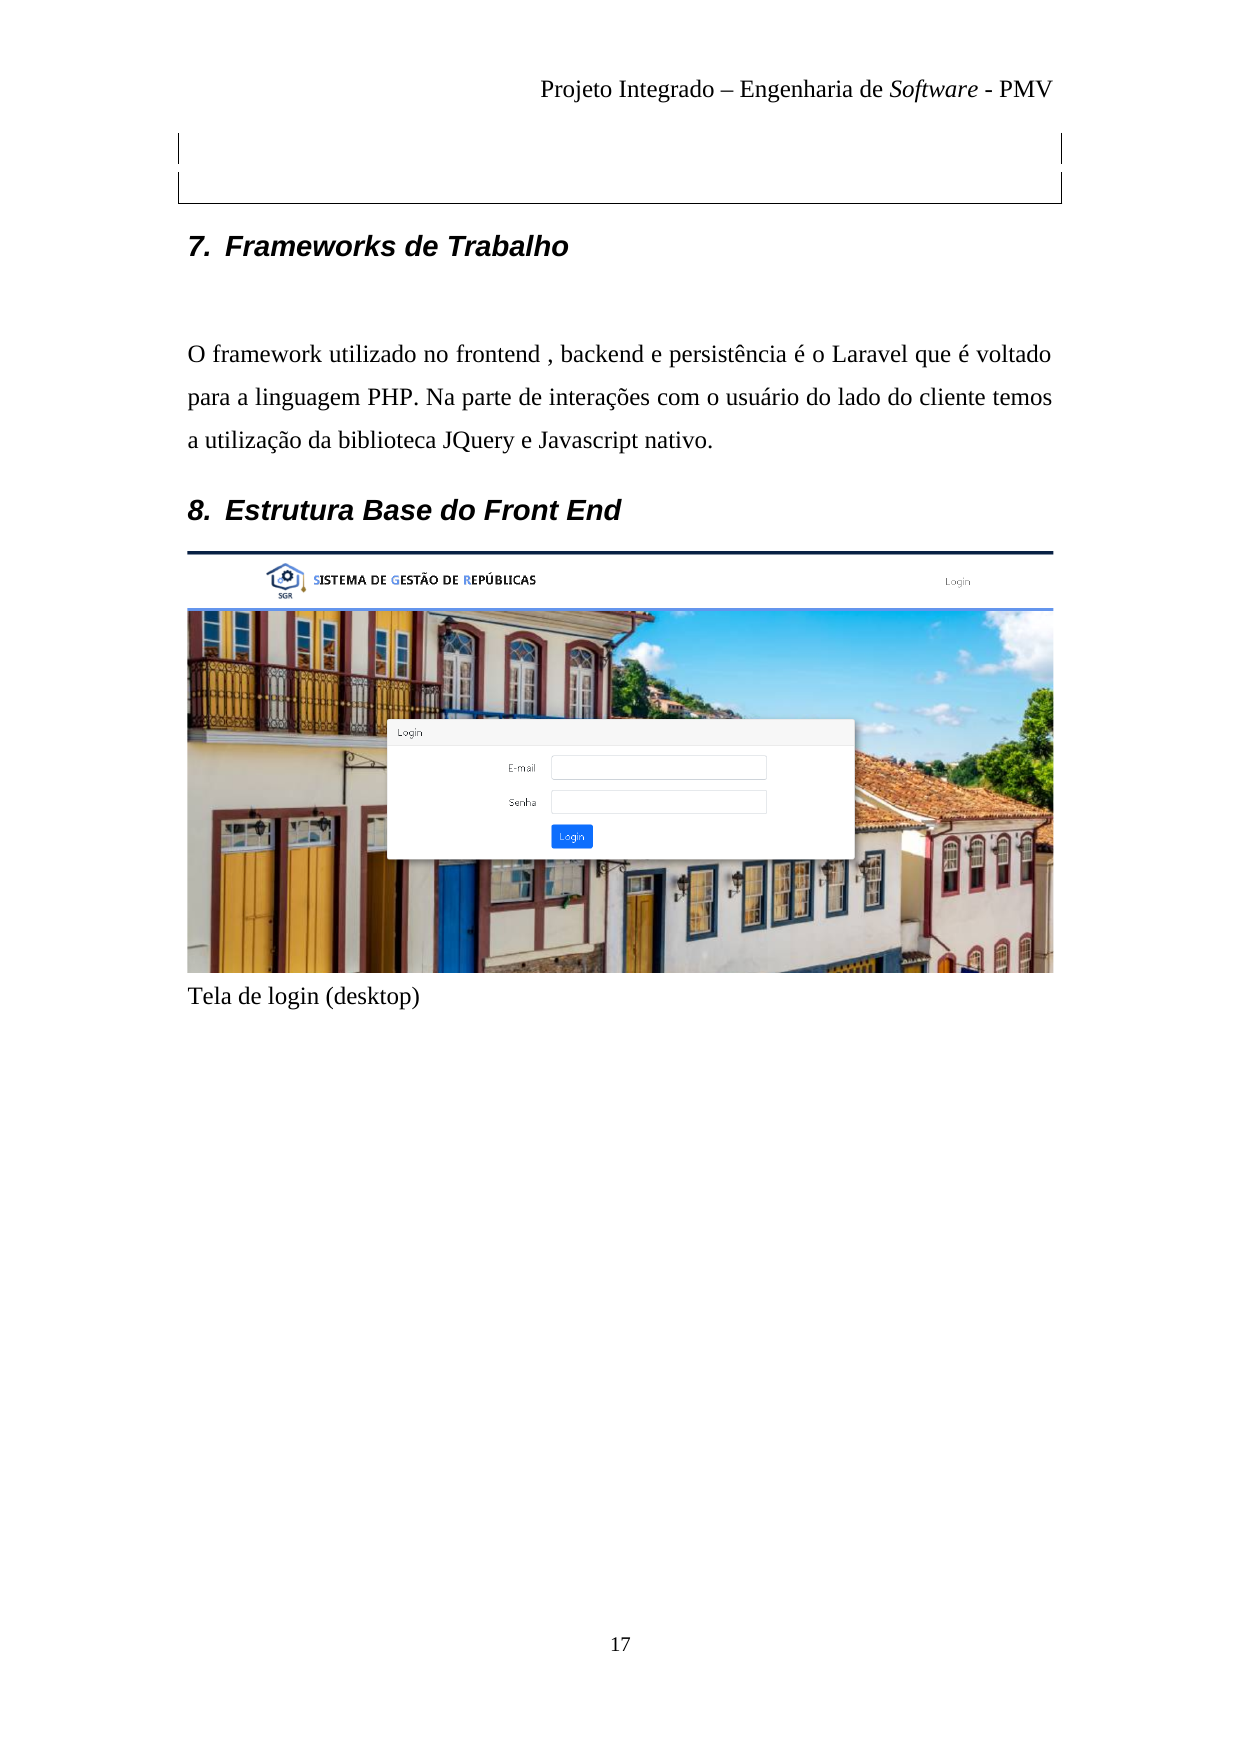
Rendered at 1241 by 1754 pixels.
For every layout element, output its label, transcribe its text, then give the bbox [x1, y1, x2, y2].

subtitle Frameworks de Trabalho [187, 229, 1053, 262]
picture [187, 551, 1054, 973]
text Tela de login (desktop) [187, 981, 1053, 1010]
subtitle Estrutura Base do Front End [187, 493, 1053, 527]
text O framework utilizado no frontend , backend e persistência é o Laravel que é voltado para a linguagem PHP. Na parte de interações com o usuário do lado do cliente temos a utilização da biblioteca JQuery e Javascript nativo. [187, 339, 1053, 454]
